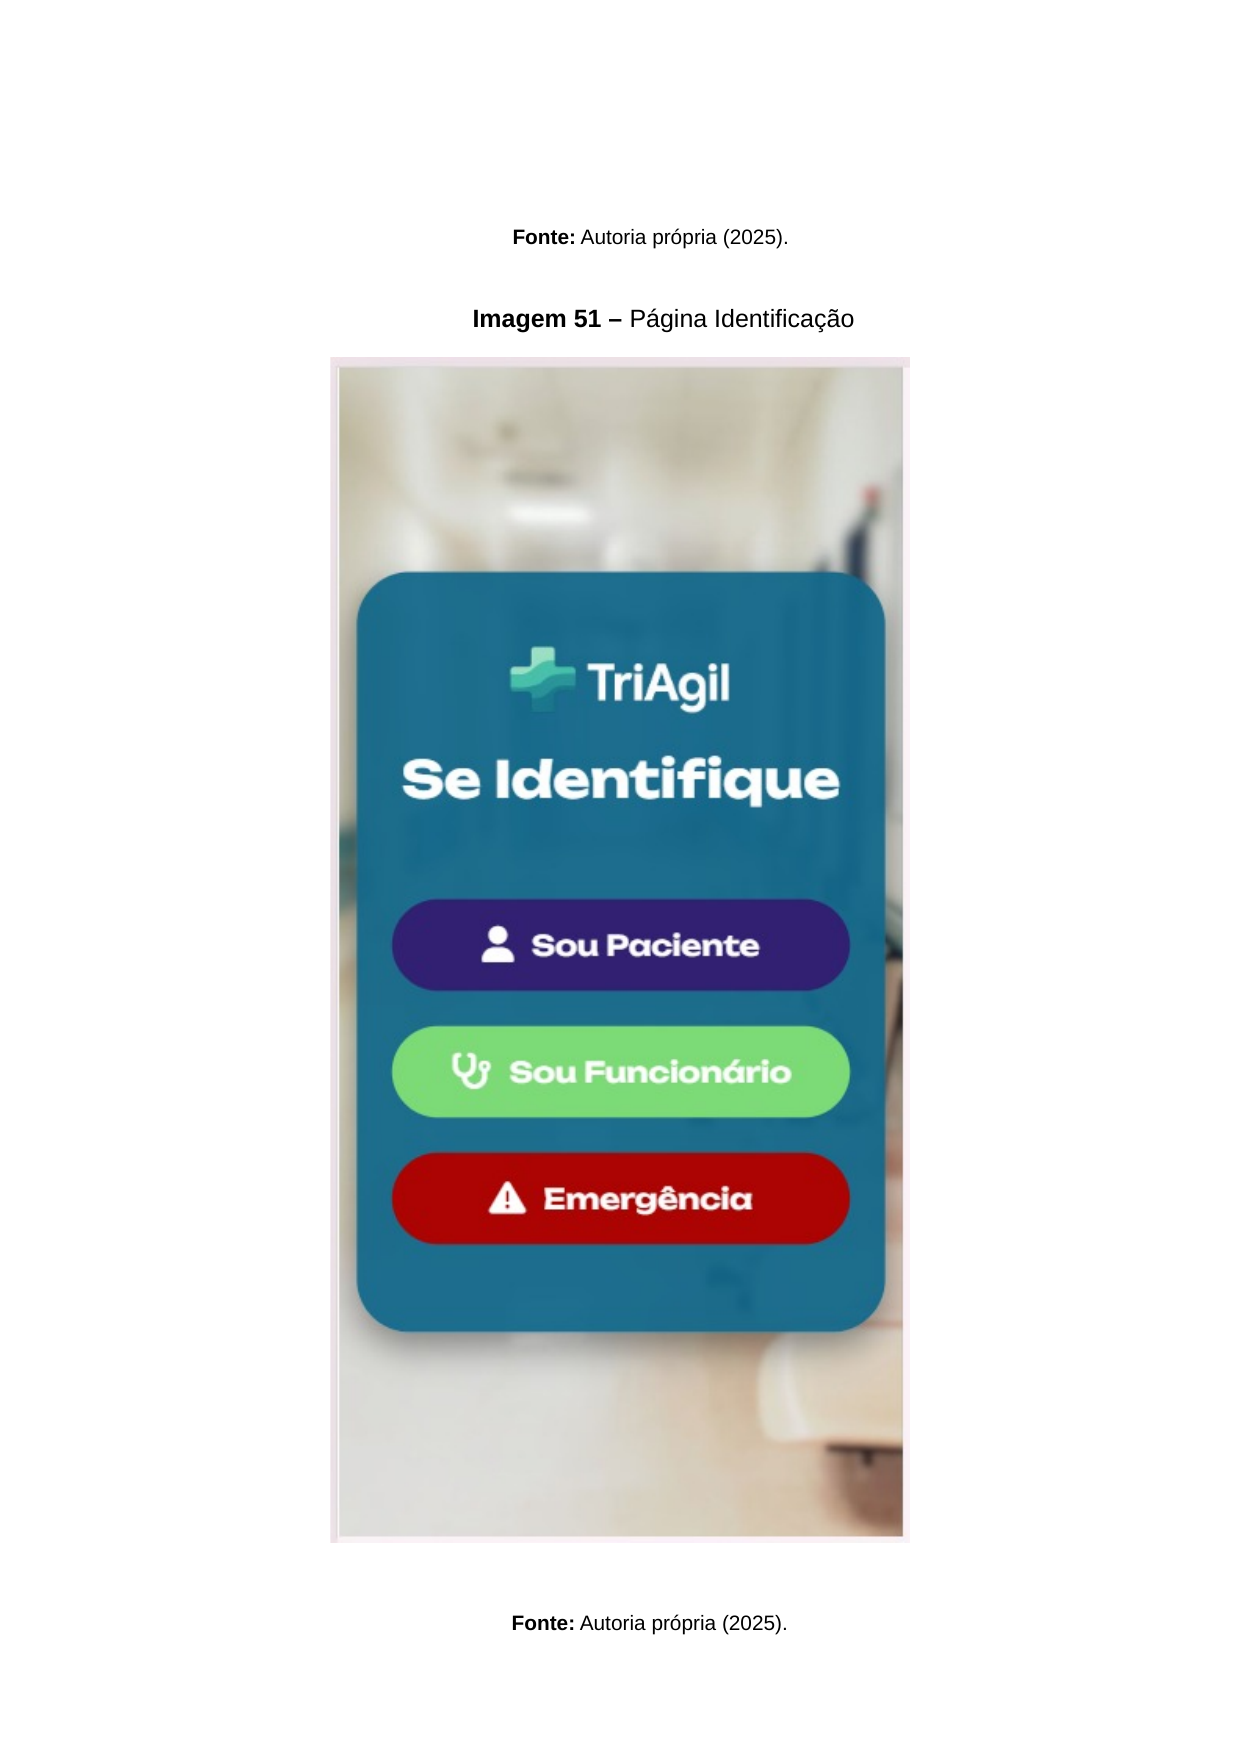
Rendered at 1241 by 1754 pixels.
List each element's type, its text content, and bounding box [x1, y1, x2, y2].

picture [330, 357, 910, 1543]
text Imagem 51 – Página Identificação [177, 304, 854, 333]
text Fonte: Autoria própria (2025). [177, 1611, 1122, 1635]
text Fonte: Autoria própria (2025). [179, 225, 1122, 249]
